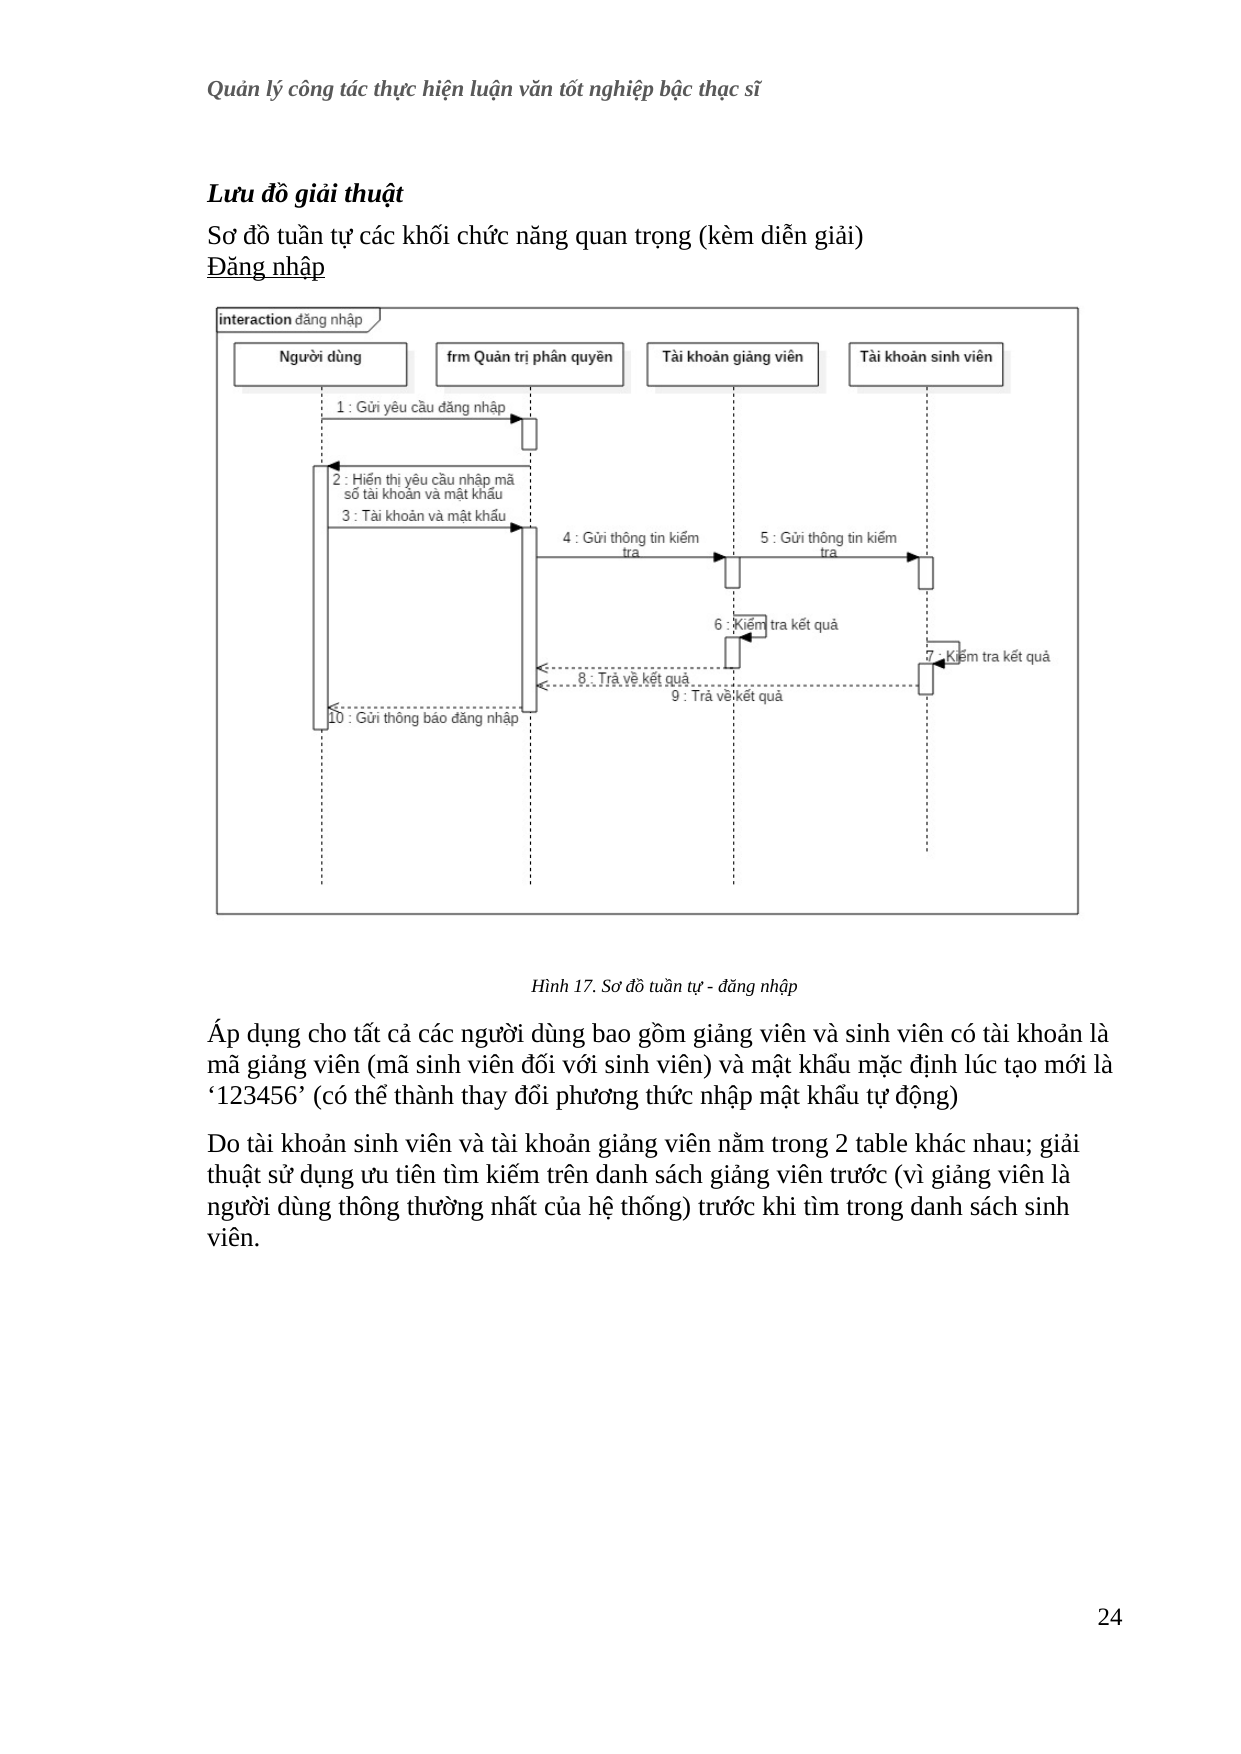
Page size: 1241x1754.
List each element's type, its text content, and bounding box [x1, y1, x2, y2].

text Áp dụng cho tất cả các người dùng bao gồm giảng viên và sinh viên có tài khoản là mã giảng viên (mã sinh viên đối với sinh viên) và mật khẩu mặc định lúc tạo mới là ‘123456’ (có thể thành thay đổi phương thức nhập mật khẩu tự động) [207, 1017, 1122, 1111]
text Do tài khoản sinh viên và tài khoản giảng viên nằm trong 2 table khác nhau; giải thuật sử dụng ưu tiên tìm kiếm trên danh sách giảng viên trước (vì giảng viên là người dùng thông thường nhất của hệ thống) trước khi tìm trong danh sách sinh viên. [207, 1127, 1122, 1252]
picture [206, 297, 1122, 958]
subtitle Lưu đồ giải thuật [207, 177, 1122, 208]
text Sơ đồ tuần tự các khối chức năng quan trọng (kèm diễn giải) Đăng nhập [207, 219, 1122, 281]
